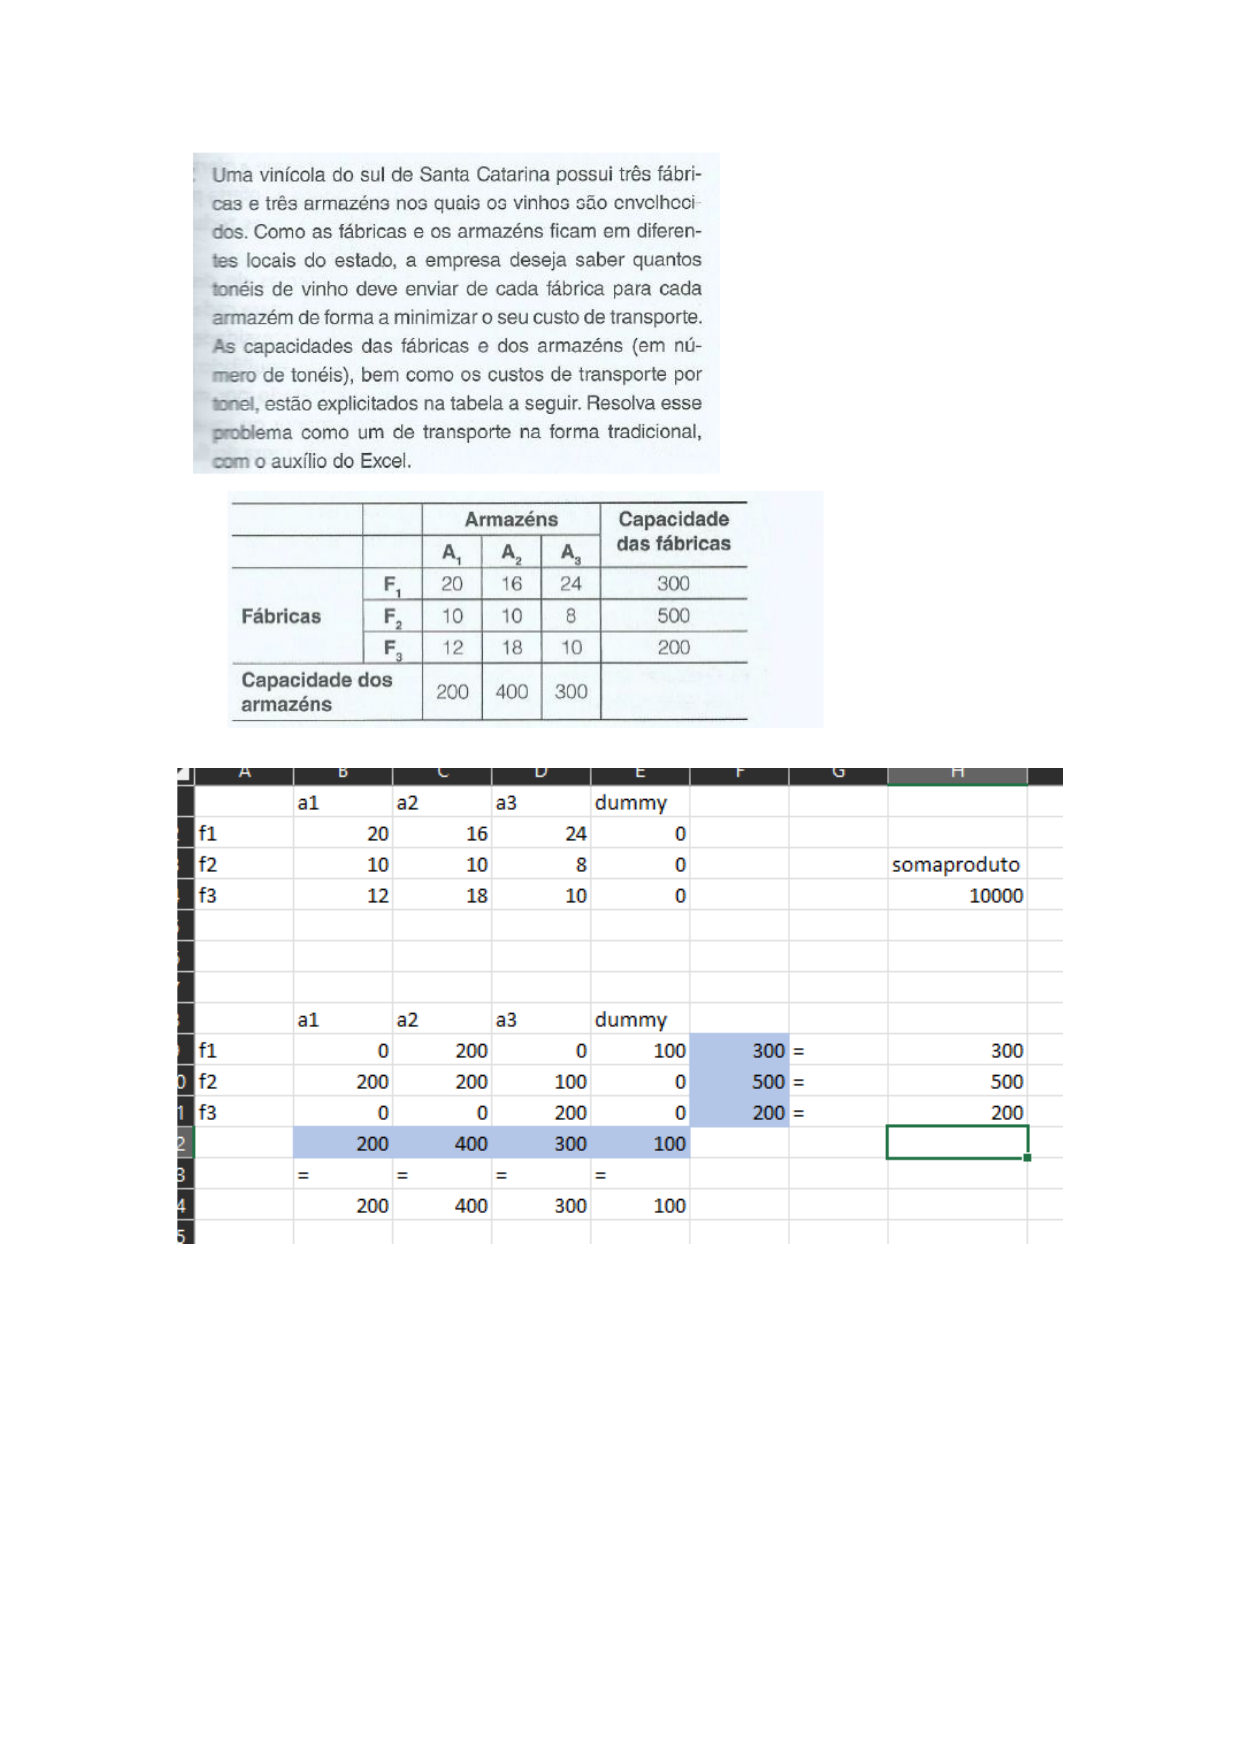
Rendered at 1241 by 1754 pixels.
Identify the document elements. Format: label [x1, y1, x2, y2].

picture [177, 768, 1063, 1244]
picture [177, 147, 1063, 750]
